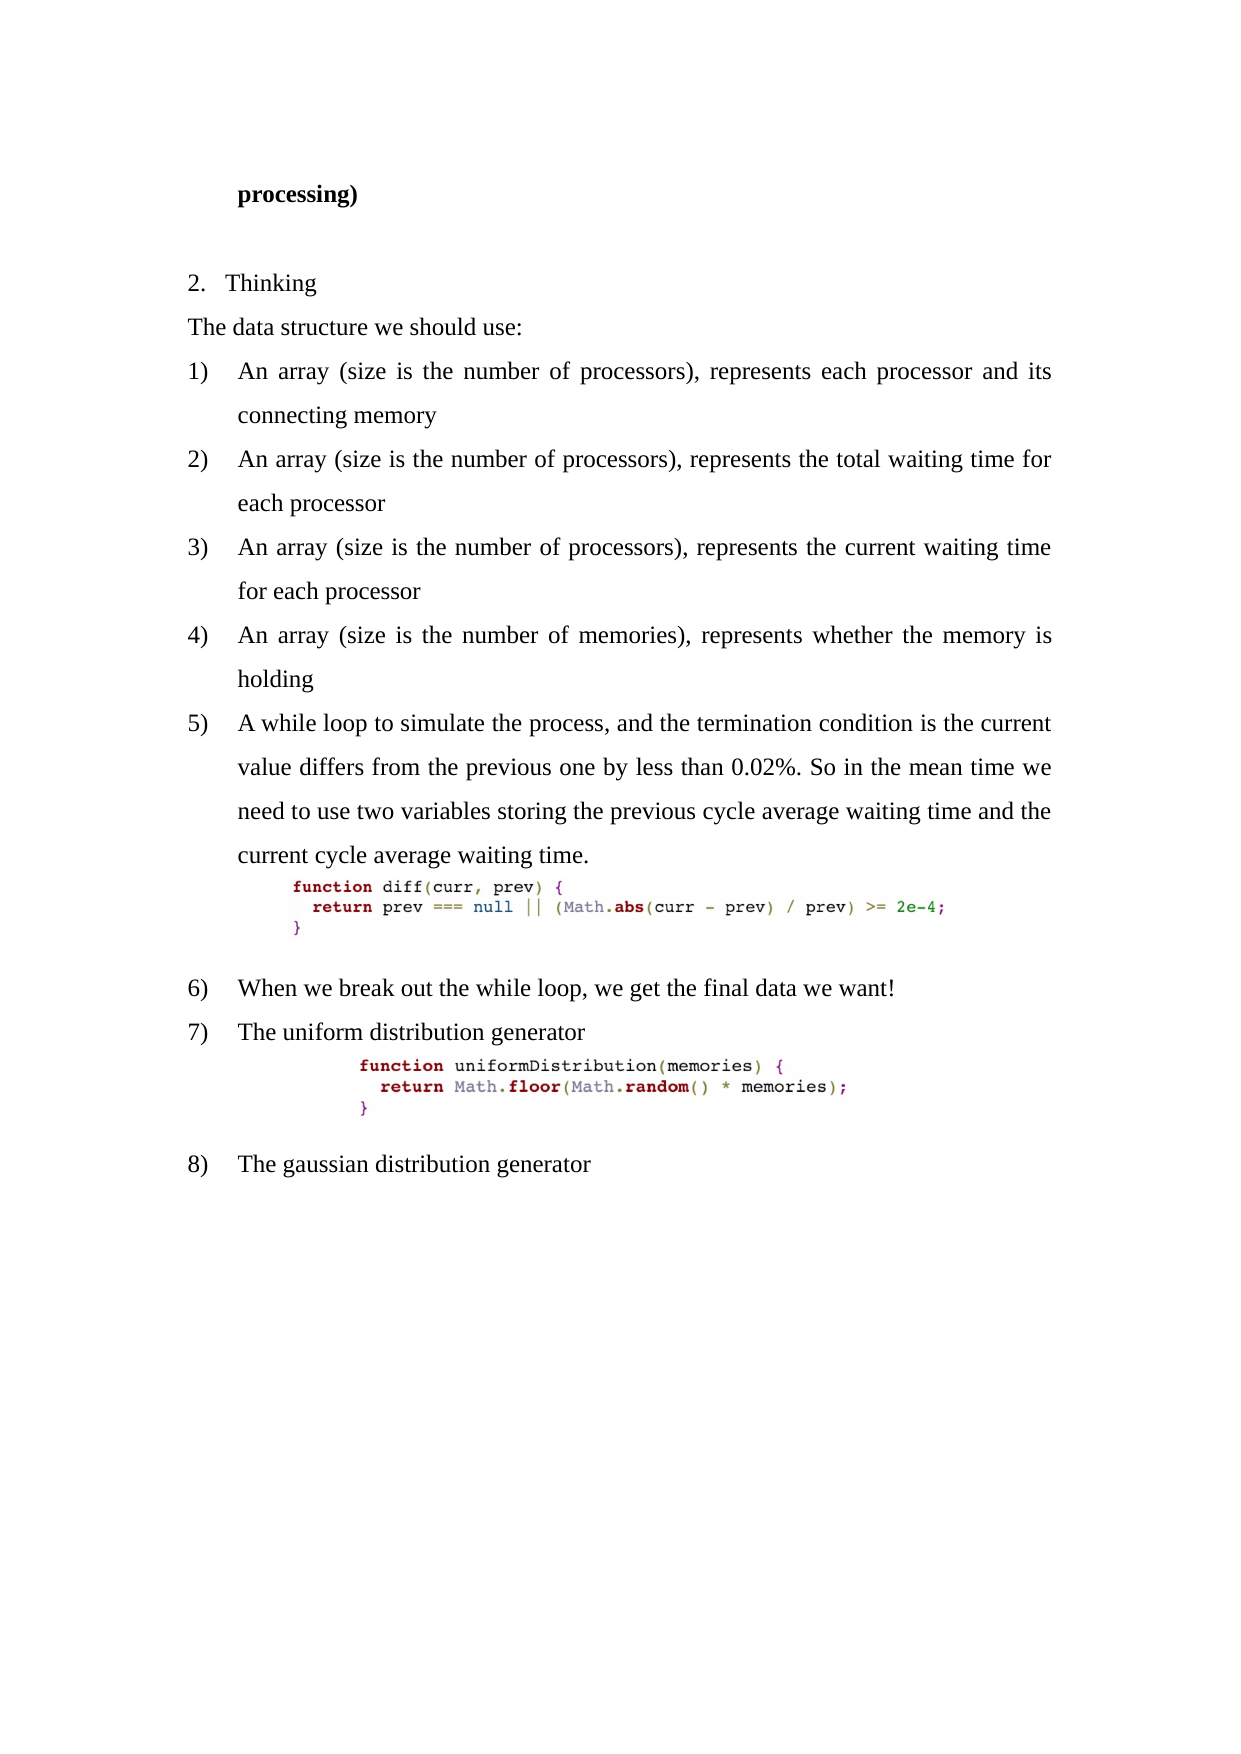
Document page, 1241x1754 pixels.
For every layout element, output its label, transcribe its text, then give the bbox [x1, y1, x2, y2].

list A while loop to simulate the process, and the termination condition is the current value differs from the previous one by less than 0.02%. So in the mean time we need to use two variables storing the previous cycle average waiting time and the current cycle average waiting time. [187, 701, 1053, 877]
list An array (size is the number of memories), represents whether the memory is holding [187, 613, 1053, 701]
list When we break out the while loop, we get the final data we want! [187, 965, 1053, 1009]
text The data structure we should use: [187, 304, 1053, 348]
list An array (size is the number of processors), represents the current waiting time for each processor [187, 524, 1053, 613]
picture [353, 1053, 887, 1129]
list Thinking [187, 260, 1053, 304]
list The uniform distribution generator [187, 1009, 1053, 1053]
picture [288, 877, 953, 941]
list An array (size is the number of processors), represents each processor and its connecting memory [187, 348, 1053, 436]
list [187, 172, 1053, 216]
list An array (size is the number of processors), represents the total waiting time for each processor [187, 436, 1053, 524]
list The gaussian distribution generator [187, 1141, 1053, 1185]
